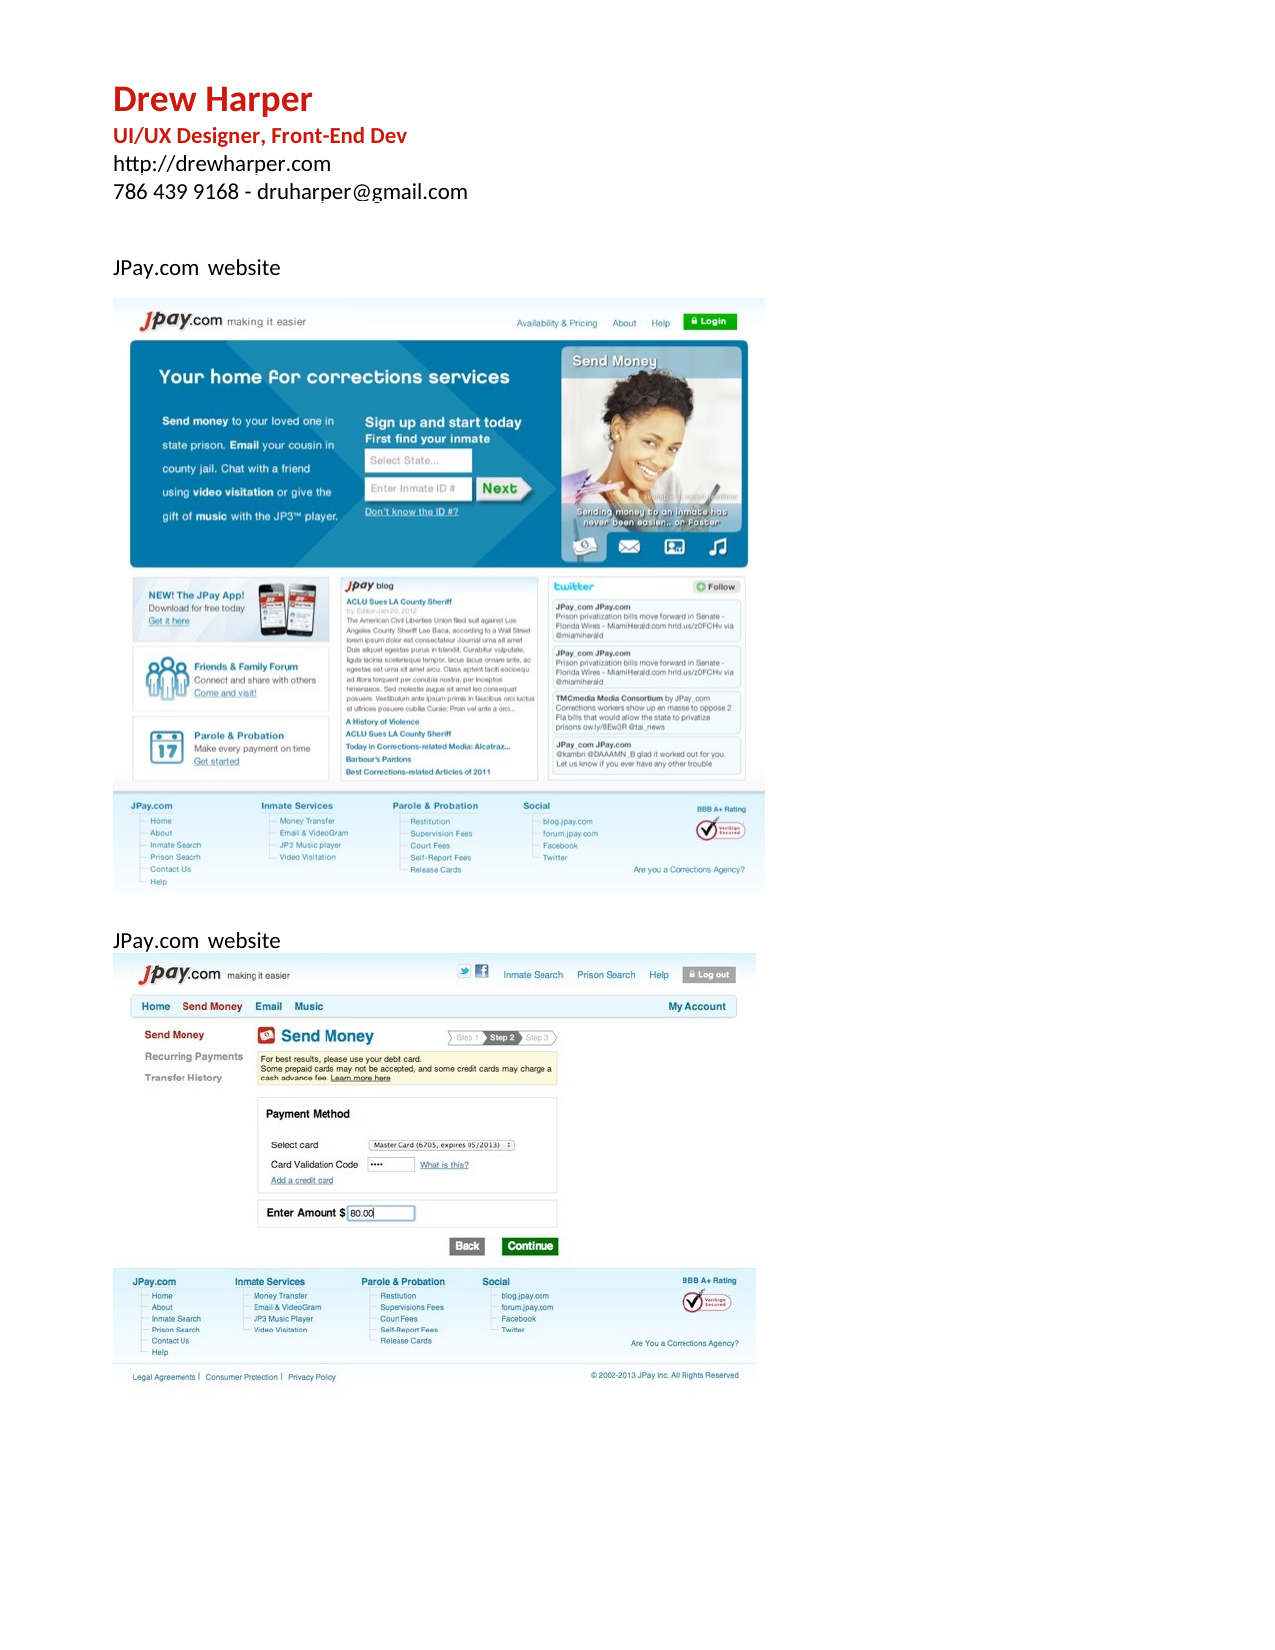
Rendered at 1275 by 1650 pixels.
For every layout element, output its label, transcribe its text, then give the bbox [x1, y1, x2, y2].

text JPay.com website [113, 253, 1162, 281]
picture [112, 298, 765, 893]
text JPay.com website [113, 926, 1162, 954]
picture [112, 953, 756, 1395]
